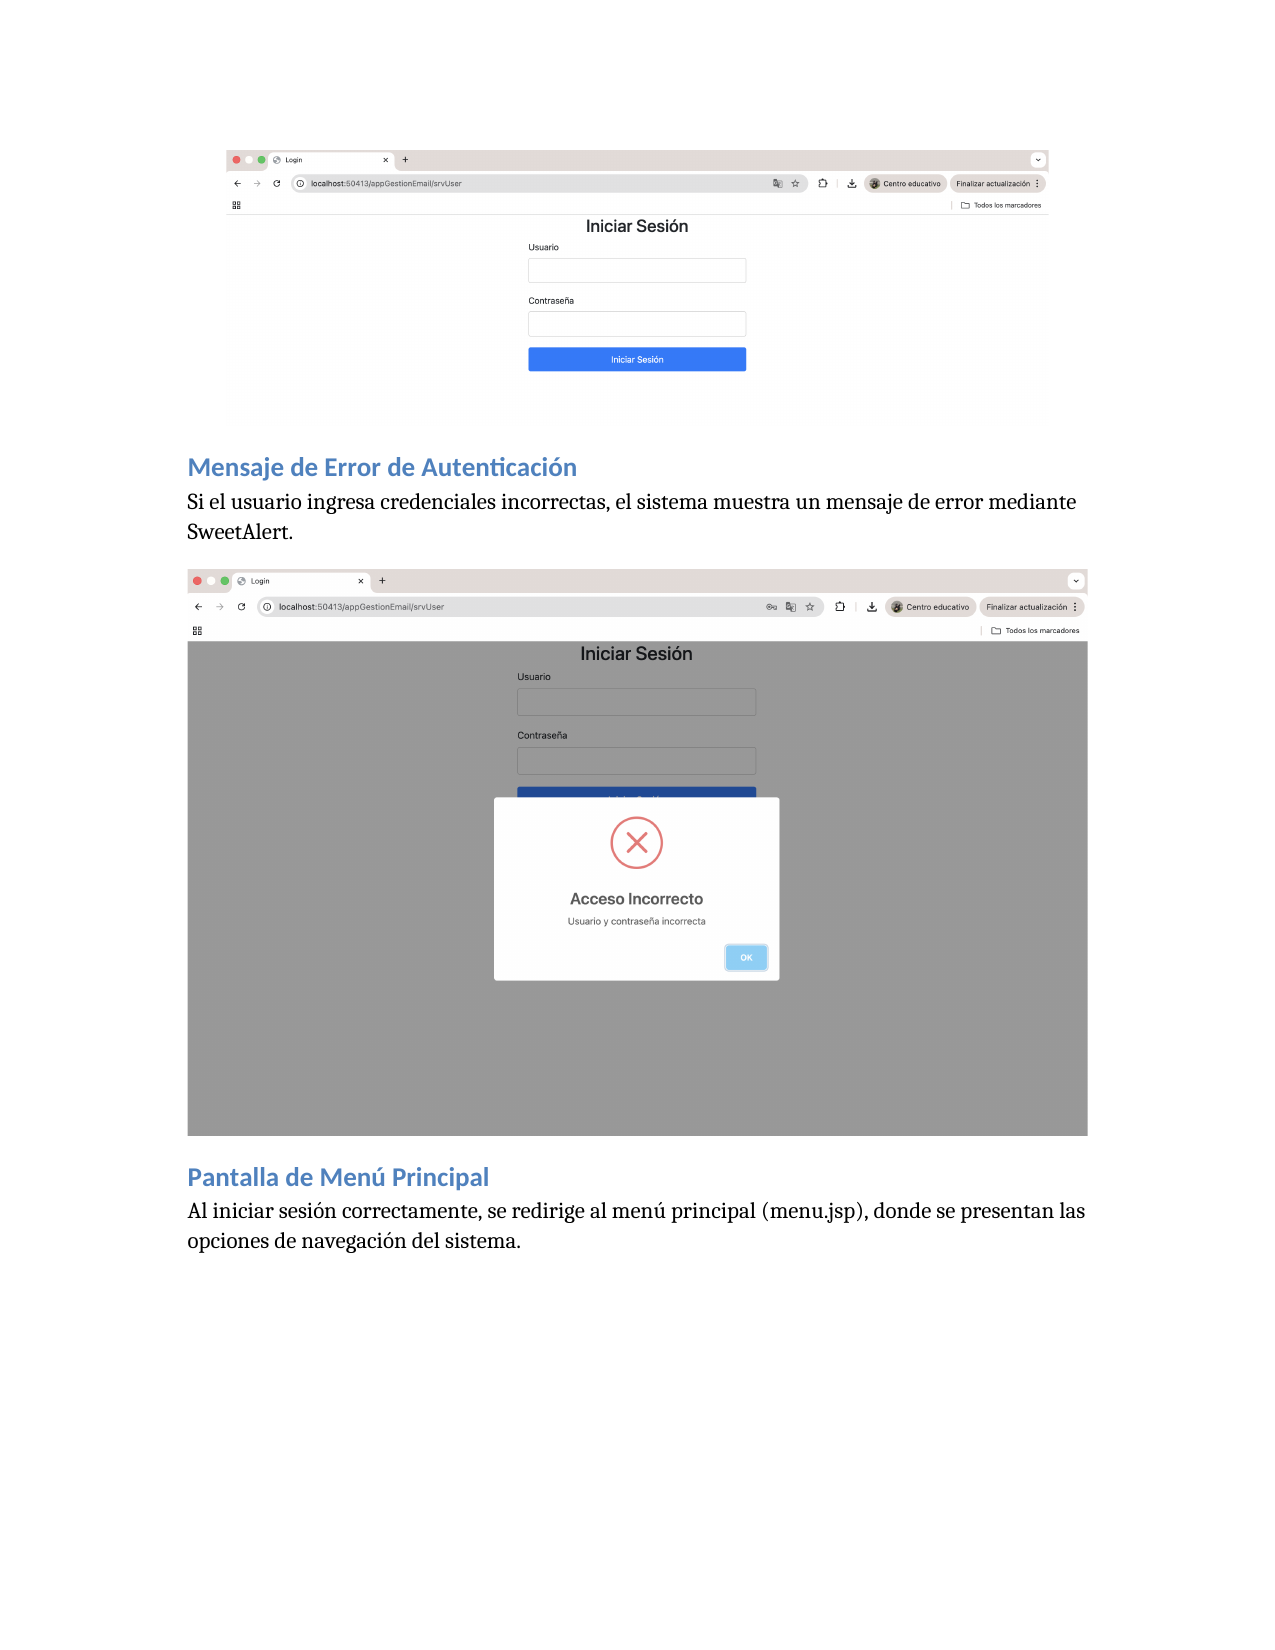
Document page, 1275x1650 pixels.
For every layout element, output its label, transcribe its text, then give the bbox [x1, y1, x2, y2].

text Si el usuario ingresa credenciales incorrectas, el sistema muestra un mensaje de error mediante SweetAlert. [187, 488, 1087, 545]
subtitle Pantalla de Menú Principal [187, 1160, 1087, 1193]
text Al iniciar sesión correctamente, se redirige al menú principal (menu.jsp), donde se presentan las opciones de navegación del sistema. [187, 1198, 1087, 1254]
subtitle Mensaje de Error de Autenticación [187, 451, 1087, 484]
picture [226, 150, 1049, 426]
picture [187, 569, 1088, 1136]
